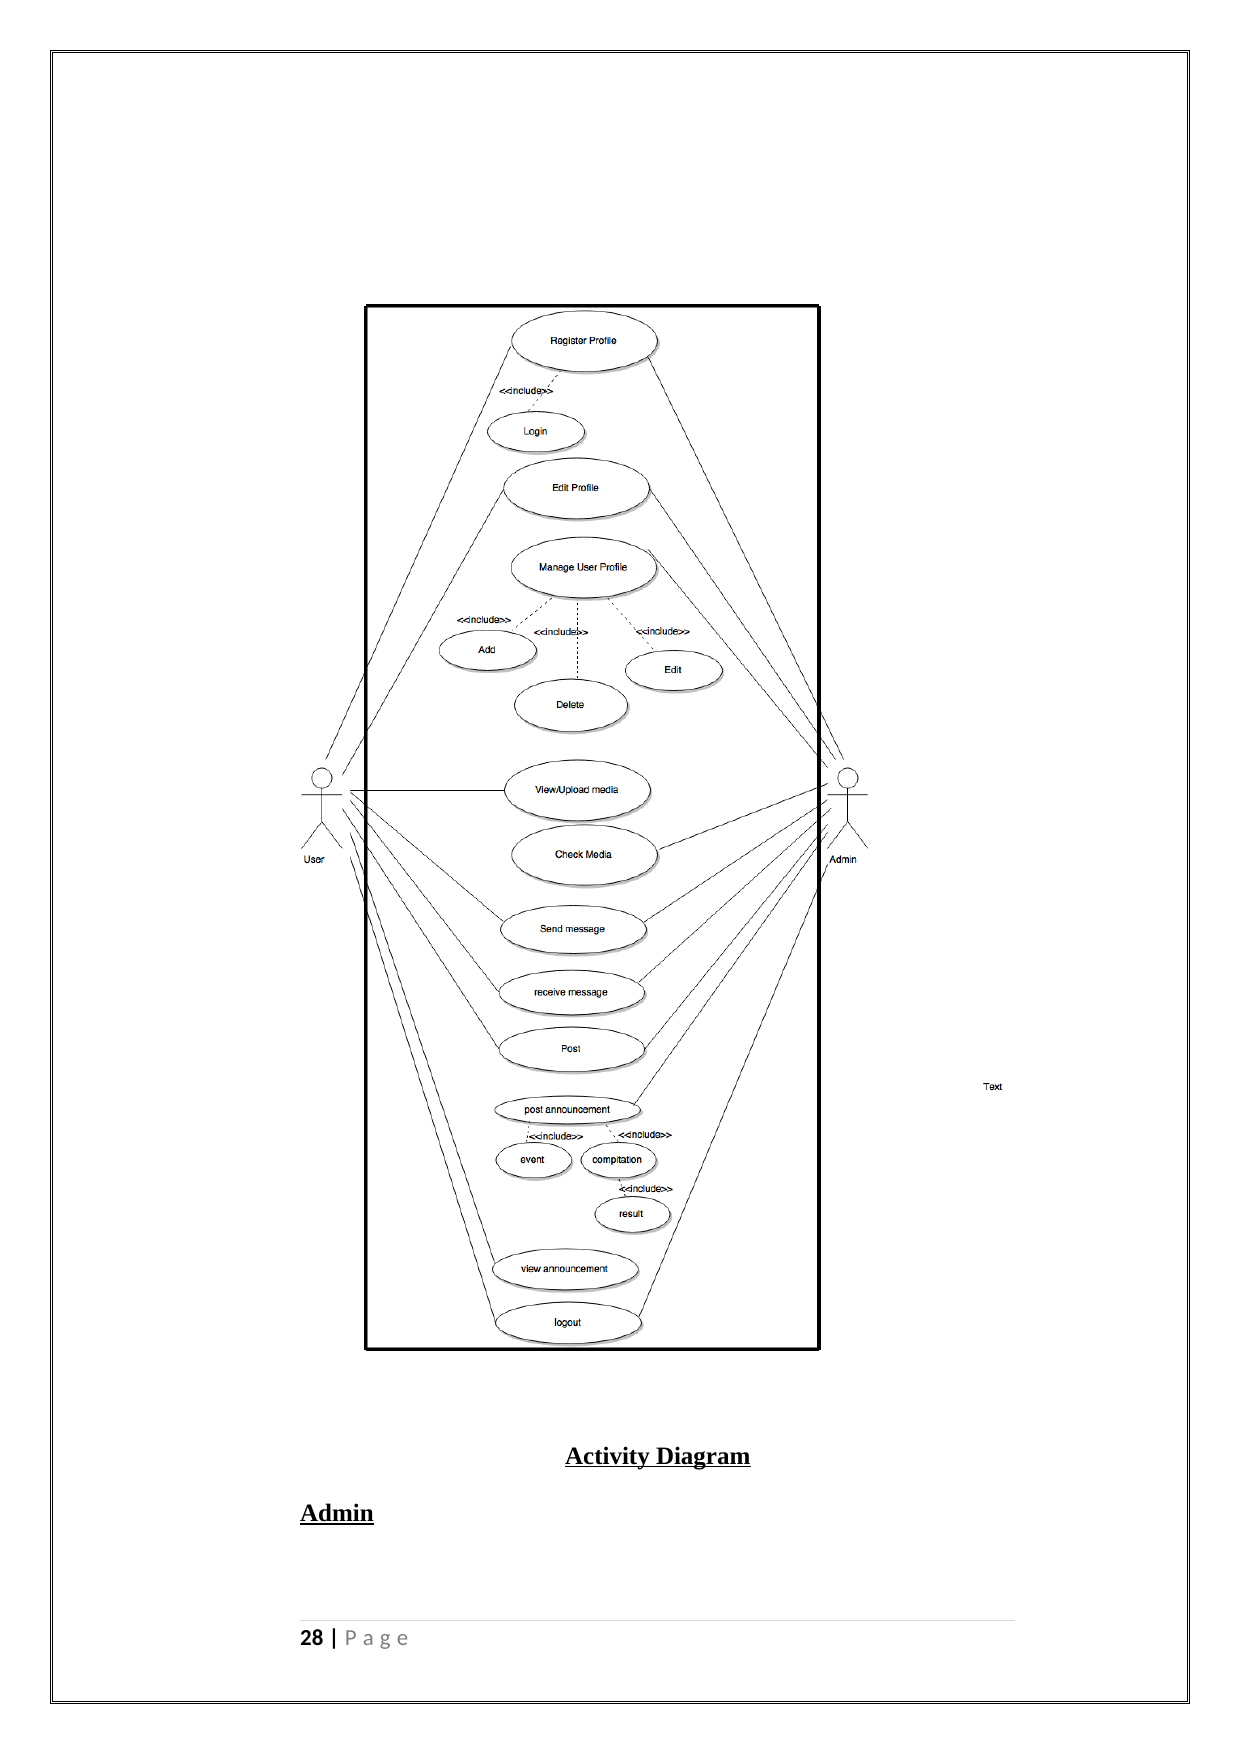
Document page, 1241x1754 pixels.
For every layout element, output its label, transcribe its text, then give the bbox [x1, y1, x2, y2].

text Activity Diagram [300, 1441, 1015, 1470]
text Admin [300, 1498, 1015, 1527]
picture [300, 300, 1016, 1356]
